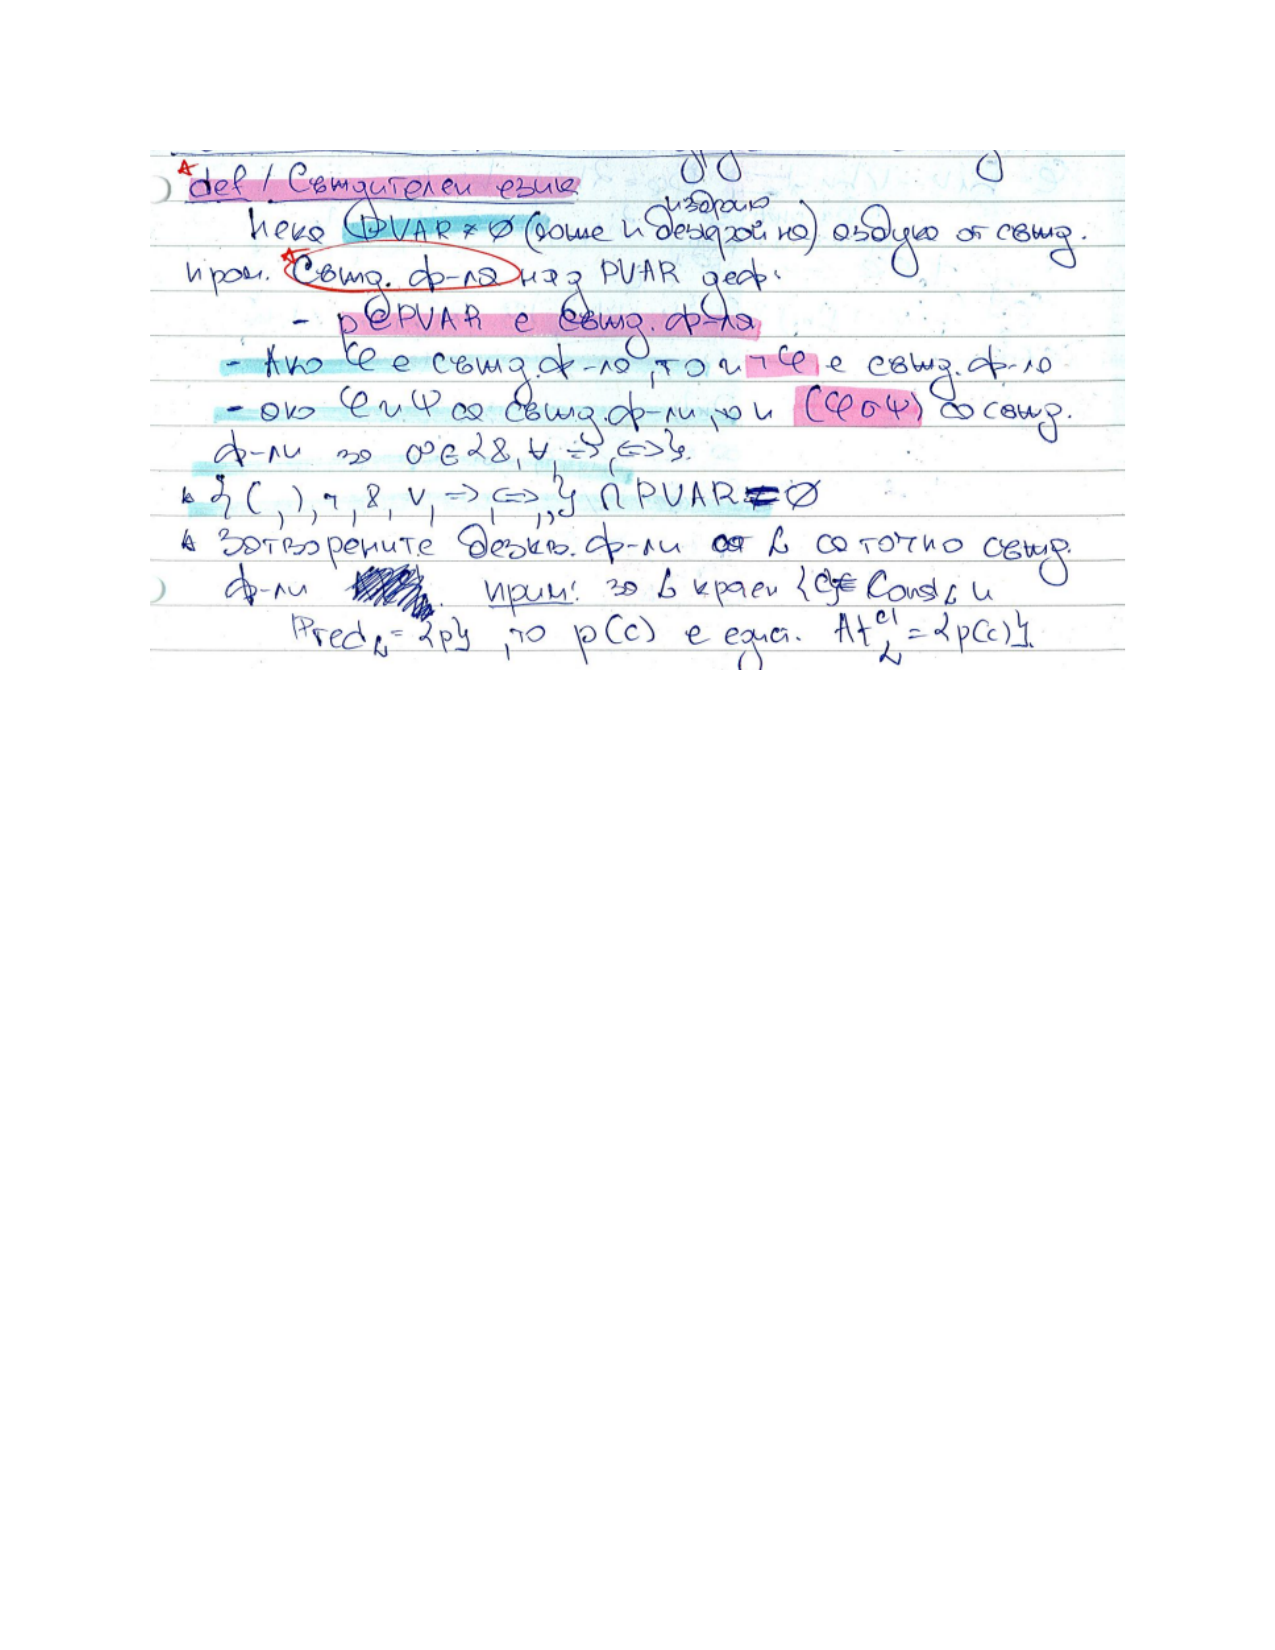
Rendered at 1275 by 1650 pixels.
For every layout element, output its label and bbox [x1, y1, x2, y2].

picture [150, 150, 1125, 670]
